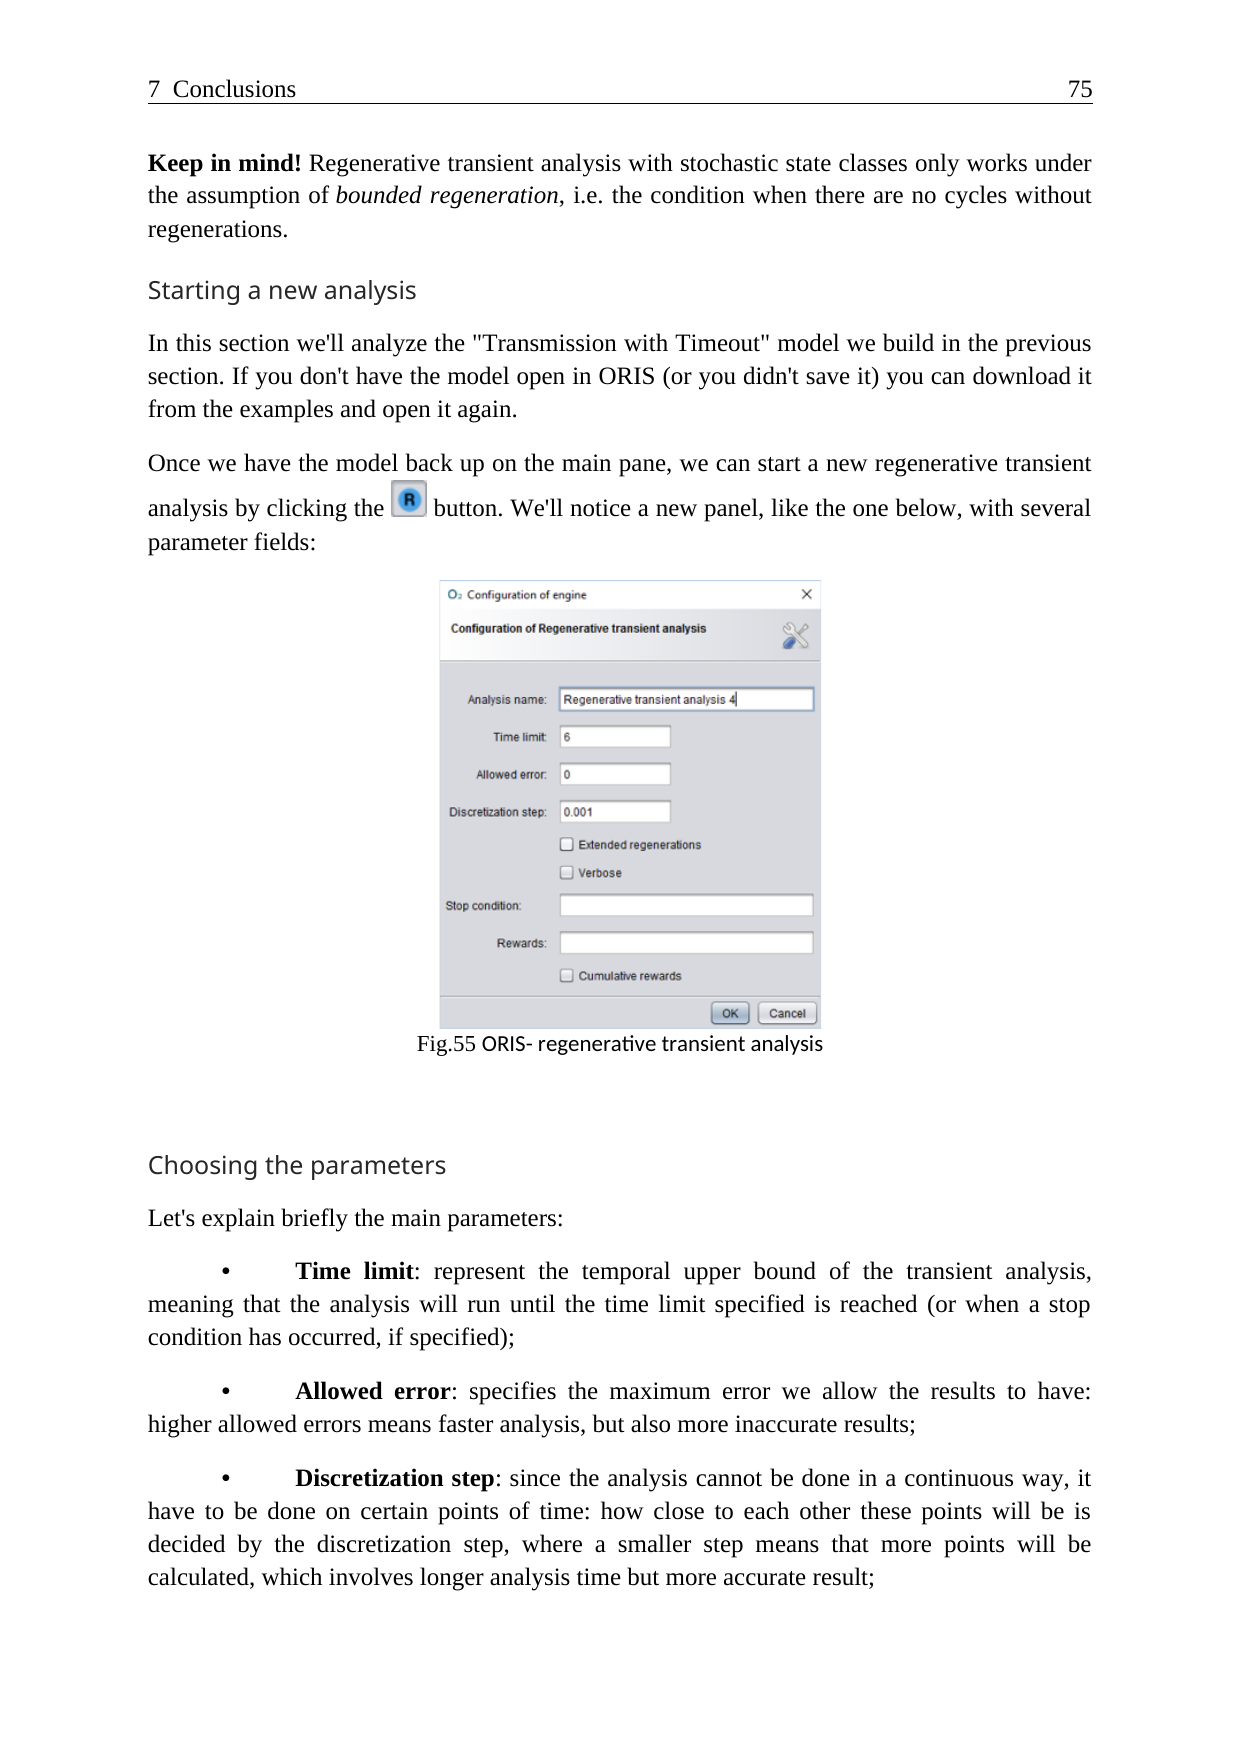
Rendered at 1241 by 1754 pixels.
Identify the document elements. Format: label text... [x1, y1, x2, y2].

picture [439, 580, 822, 1029]
text Let's explain briefly the main parameters: [148, 1203, 1093, 1231]
text • Time limit: represent the temporal upper bound of the transient analysis, meaning that the analysis will run until the time limit specified is reached (or when a stop condition has occurred, if specified); [148, 1256, 1093, 1351]
picture [391, 480, 427, 517]
text Keep in mind! Regenerative transient analysis with stochastic state classes only works under the assumption of bounded regeneration, i.e. the condition when there are no cycles without regenerations. [148, 148, 1093, 242]
text Choosing the parameters [148, 1142, 1093, 1182]
text Fig.55 ORIS- regenerative transient analysis [148, 1029, 1093, 1057]
text Starting a new analysis [148, 267, 1093, 307]
text Once we have the model back up on the main pane, we can start a new regenerative transient analysis by clicking the button. We'll notice a new panel, like the one below, with several parameter fields: [148, 448, 1093, 555]
text • Discretization step: since the analysis cannot be done in a continuous way, it have to be done on certain points of time: how close to each other these points will be is decided by the discretization step, where a smaller step means that more points will be calculated, which involves longer analysis time but more accurate result; [148, 1463, 1093, 1591]
text • Allowed error: specifies the maximum error we allow the results to have: higher allowed errors means faster analysis, but also more inaccurate results; [148, 1376, 1093, 1438]
text In this section we'll analyze the "Transmission with Timeout" model we build in the previous section. If you don't have the model open in ORIS (or you didn't save it) you can download it from the examples and open it again. [148, 328, 1093, 423]
